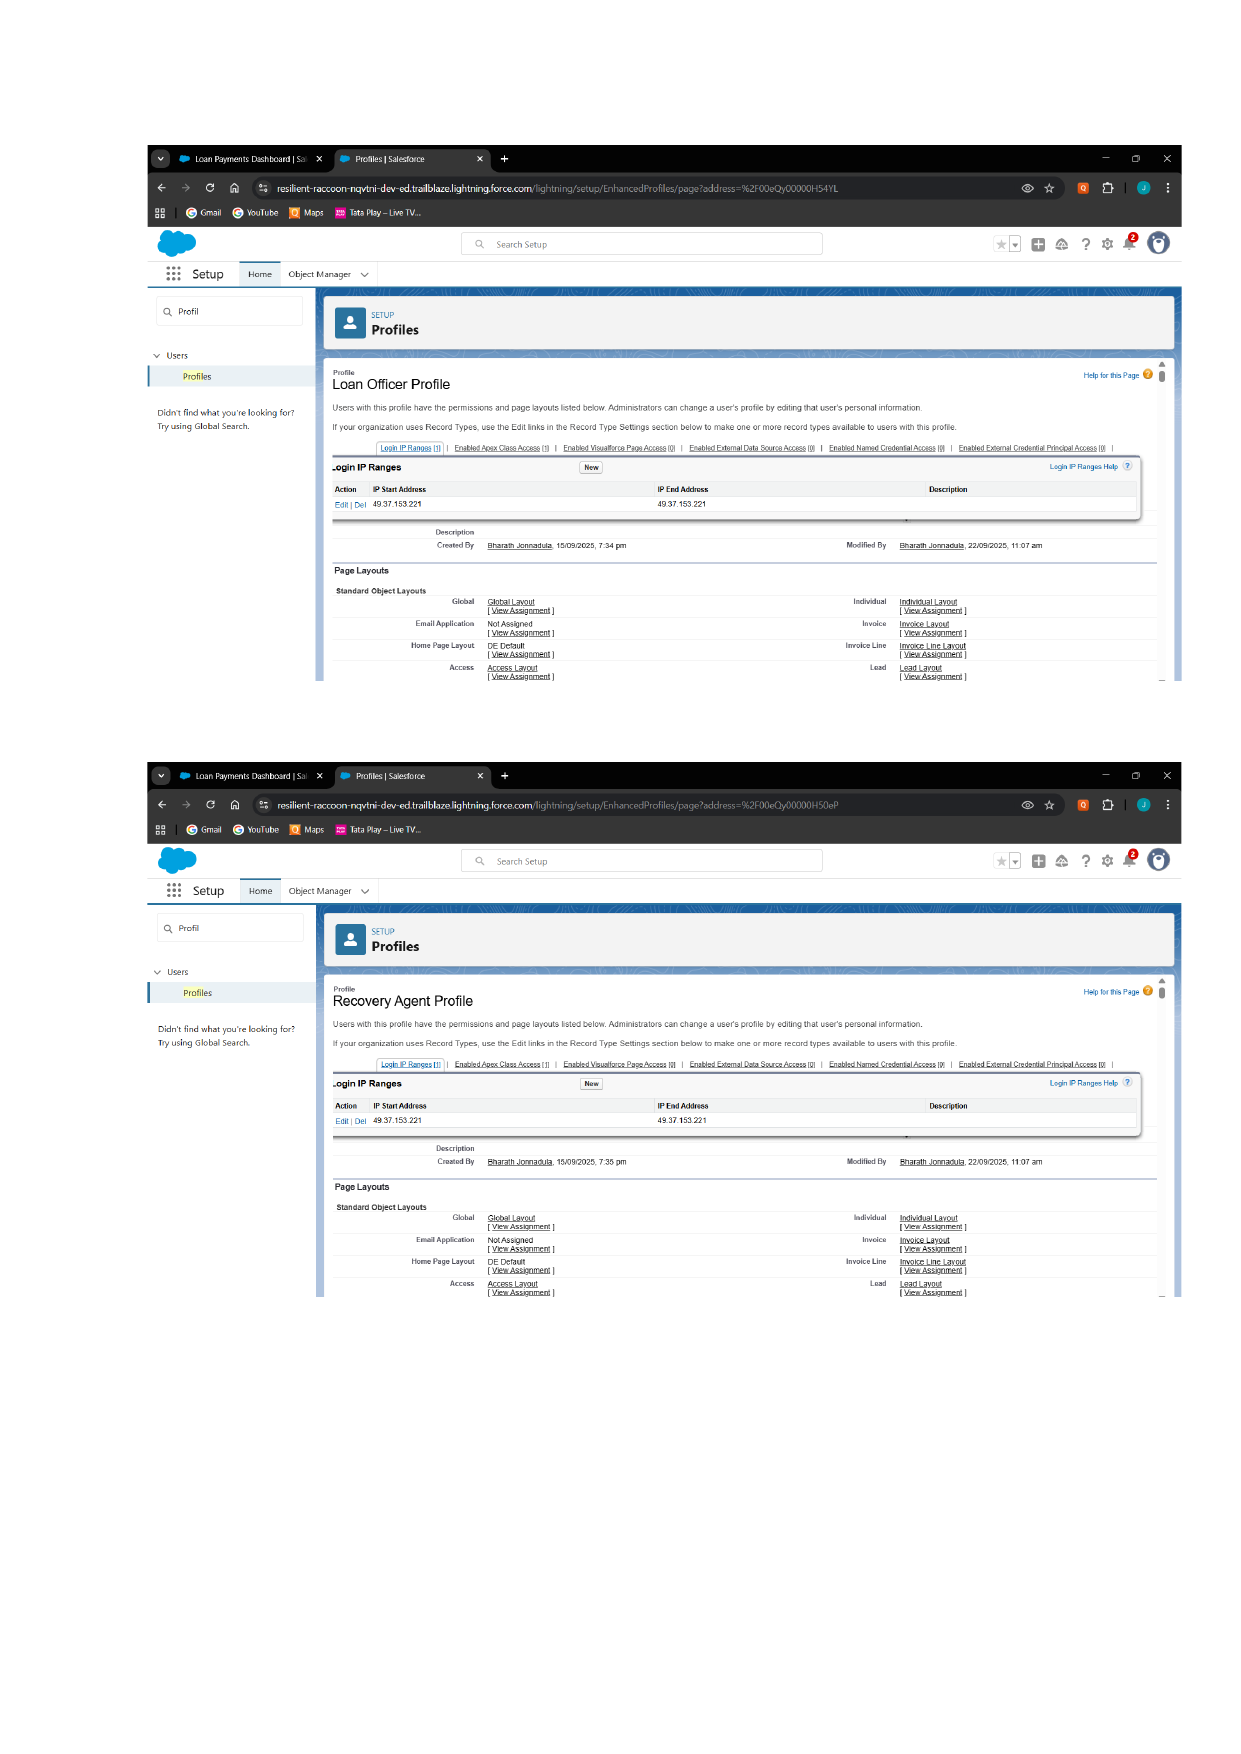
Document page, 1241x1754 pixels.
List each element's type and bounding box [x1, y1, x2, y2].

picture [147, 762, 1182, 1297]
picture [147, 145, 1182, 681]
